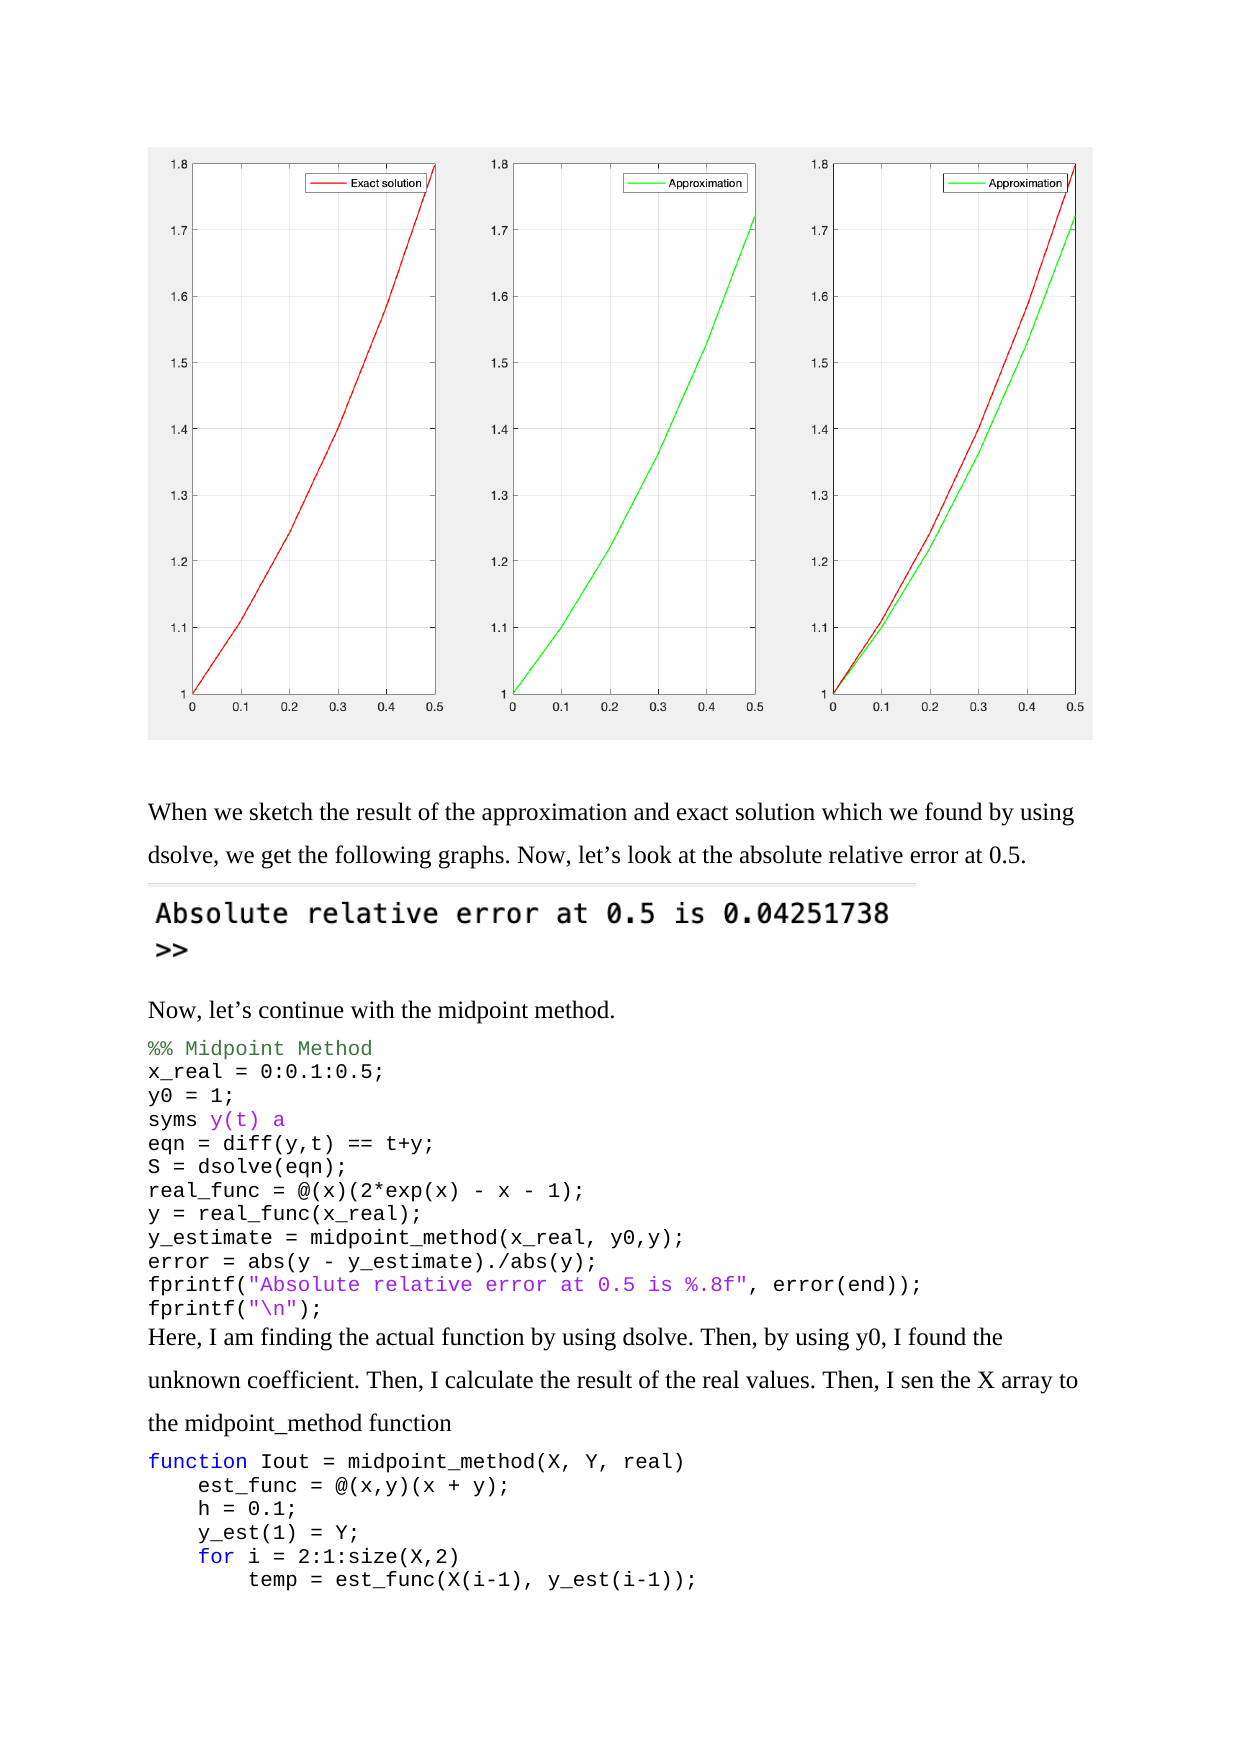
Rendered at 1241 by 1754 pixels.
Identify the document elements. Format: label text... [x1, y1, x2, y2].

text for i = 2:1:size(X,2) [148, 1546, 1093, 1569]
text est_func = @(x,y)(x + y); [148, 1475, 1093, 1498]
text y_estimate = midpoint_method(x_real, y0,y); [148, 1227, 1093, 1251]
text x_real = 0:0.1:0.5; [148, 1062, 1093, 1085]
text When we sketch the result of the approximation and exact solution which we found by using dsolve, we get the following graphs. Now, let’s look at the absolute relative error at 0.5. [148, 797, 1093, 869]
text y = real_func(x_real); [148, 1203, 1093, 1227]
picture [147, 883, 917, 980]
text %% Midpoint Method [148, 1038, 1093, 1062]
text syms y(t) a [148, 1109, 1093, 1132]
text fprintf("Absolute relative error at 0.5 is %.8f", error(end)); [148, 1274, 1093, 1298]
text fprintf("\n"); [148, 1298, 1093, 1322]
text Now, let’s continue with the midpoint method. [148, 995, 1093, 1023]
text error = abs(y - y_estimate)./abs(y); [148, 1251, 1093, 1274]
text Here, I am finding the actual function by using dsolve. Then, by using y0, I found the unknown coefficient. Then, I calculate the result of the real values. Then, I sen the X array to the midpoint_method function [148, 1322, 1093, 1437]
text real_func = @(x)(2*exp(x) - x - 1); [148, 1180, 1093, 1203]
text S = dsolve(eqn); [148, 1156, 1093, 1180]
text function Iout = midpoint_method(X, Y, real) [148, 1451, 1093, 1475]
text h = 0.1; [148, 1498, 1093, 1522]
text y_est(1) = Y; [148, 1522, 1093, 1546]
text eqn = diff(y,t) == t+y; [148, 1132, 1093, 1156]
text y0 = 1; [148, 1085, 1093, 1109]
text temp = est_func(X(i-1), y_est(i-1)); [148, 1569, 1093, 1593]
picture [147, 147, 1093, 740]
